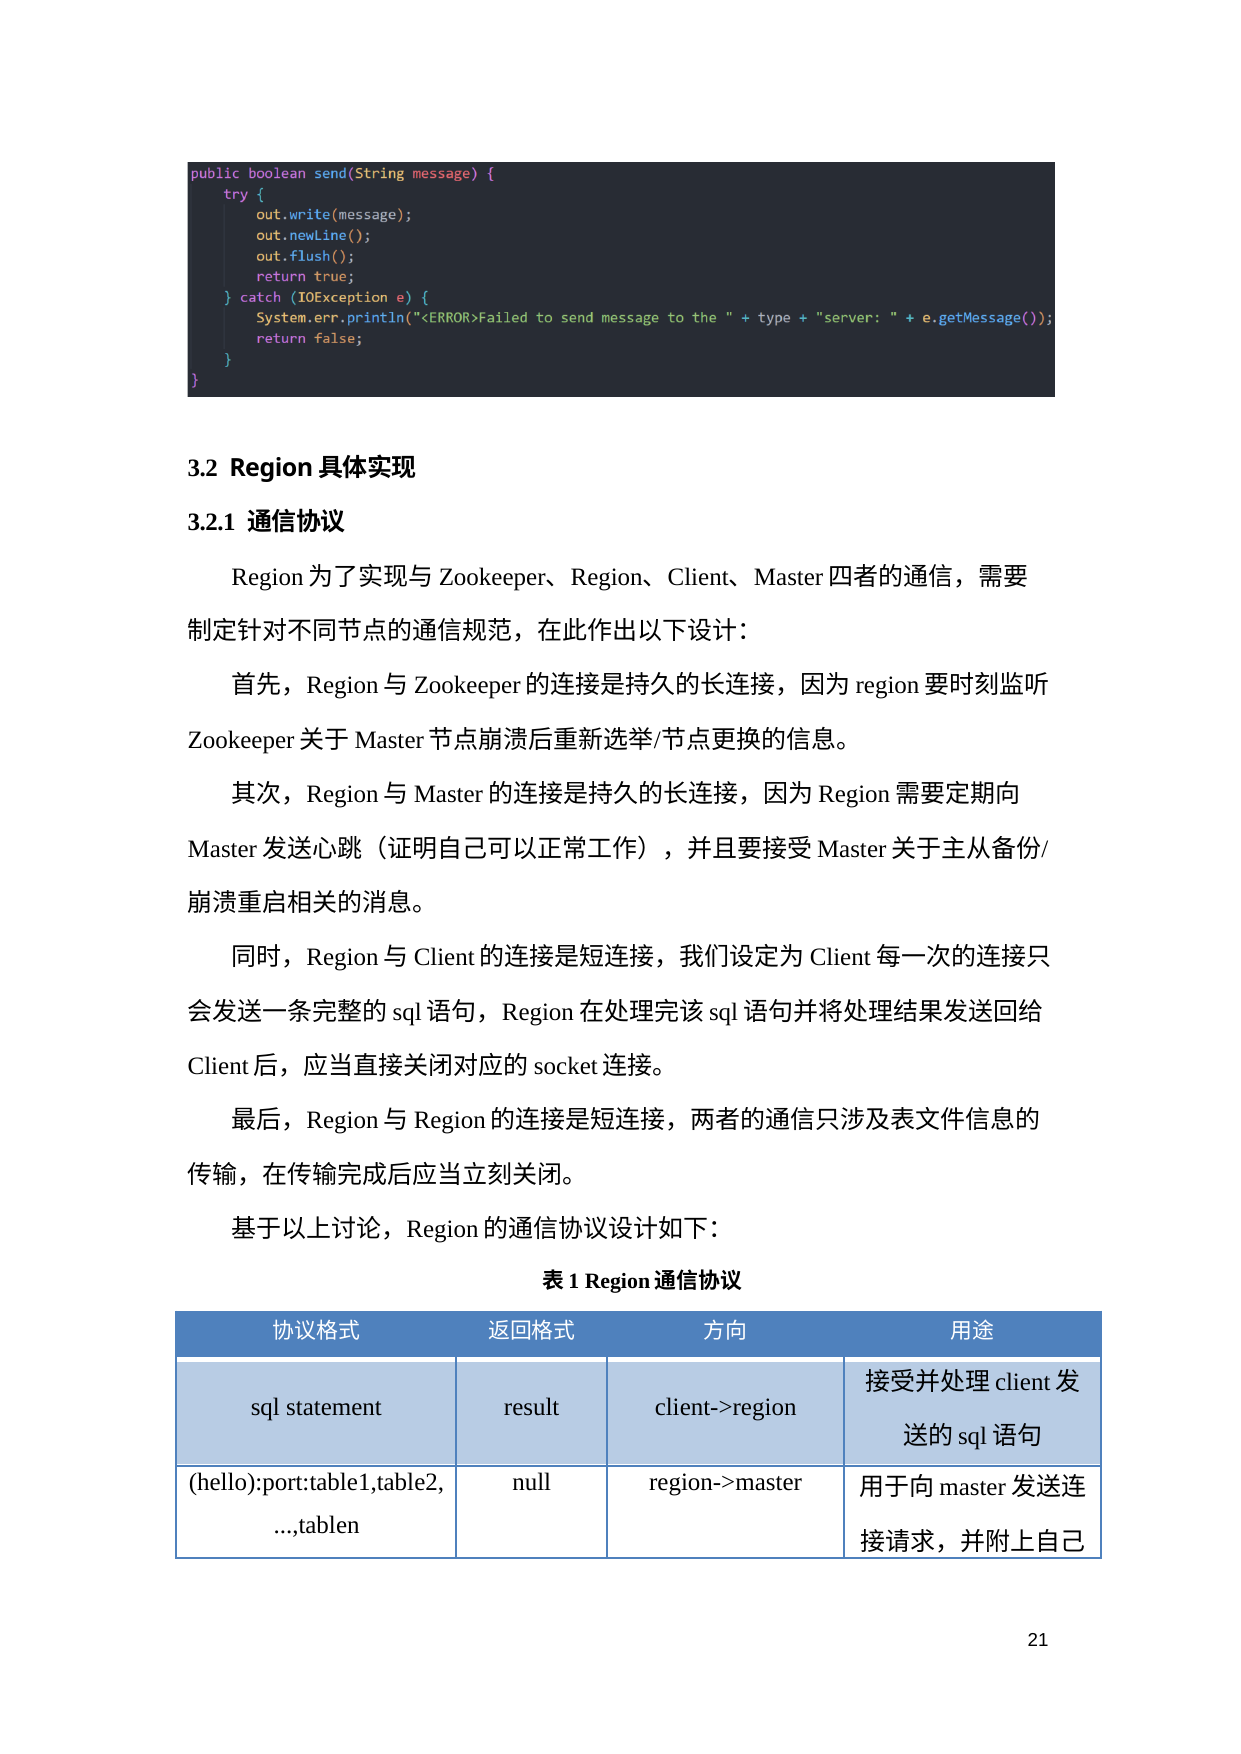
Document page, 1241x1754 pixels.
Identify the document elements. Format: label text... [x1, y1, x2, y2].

table_cell client->region [608, 1362, 843, 1464]
text 基于以上讨论，Region的通信协议设计如下： [187, 1209, 1053, 1245]
table_cell region->master [608, 1467, 843, 1557]
table_cell null [457, 1467, 606, 1557]
text Region为了实现与Zookeeper、Region、Client、Master四者的通信，需要制定针对不同节点的通信规范，在此作出以下设计： [187, 556, 1053, 647]
table_header 用途 [845, 1313, 1100, 1357]
text 表1 Region通信协议 [187, 1263, 1053, 1295]
table_header 返回格式 [457, 1313, 606, 1357]
text 其次，Region与Master的连接是持久的长连接，因为Region需要定期向Master发送心跳（证明自己可以正常工作），并且要接受Master关于主从备份/崩溃重启相关的消息。 [187, 774, 1053, 919]
text 3.2 Region具体实现 [187, 447, 1051, 484]
text 最后，Region与Region的连接是短连接，两者的通信只涉及表文件信息的传输，在传输完成后应当立刻关闭。 [187, 1100, 1053, 1191]
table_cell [177, 1467, 455, 1557]
text 同时，Region与Client的连接是短连接，我们设定为Client每一次的连接只会发送一条完整的sql语句，Region在处理完该sql语句并将处理结果发送回给Client后，应当直接关闭对应的socket连接。 [187, 937, 1053, 1082]
text 首先，Region与Zookeeper的连接是持久的长连接，因为region要时刻监听Zookeeper关于Master节点崩溃后重新选举/节点更换的信息。 [187, 665, 1053, 756]
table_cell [845, 1467, 1100, 1557]
text 3.2.1 通信协议 [187, 502, 1051, 538]
table_header 协议格式 [177, 1313, 455, 1357]
table_cell 接受并处理client发送的sql语句 [845, 1362, 1100, 1464]
table_cell sql statement [177, 1362, 455, 1464]
picture [187, 162, 1055, 397]
table_header 方向 [608, 1313, 843, 1357]
table_cell result [457, 1362, 606, 1464]
